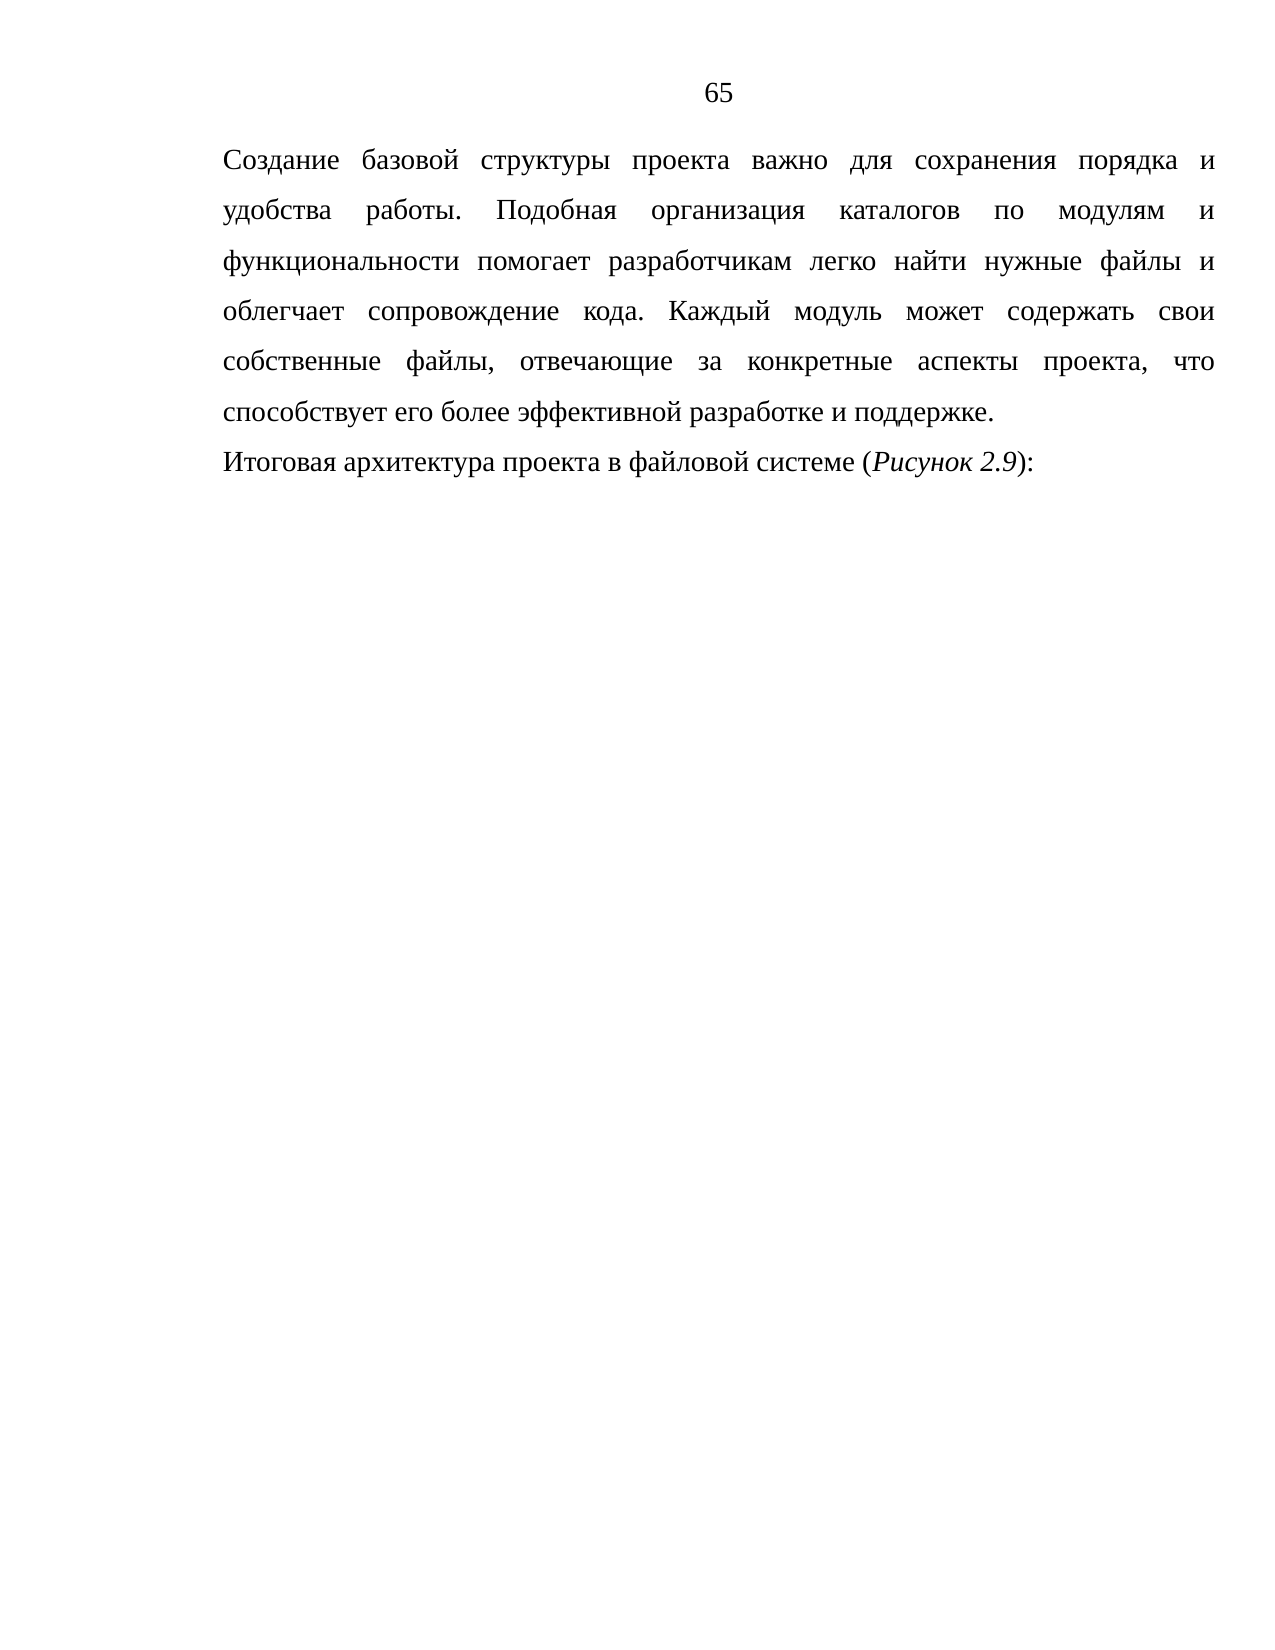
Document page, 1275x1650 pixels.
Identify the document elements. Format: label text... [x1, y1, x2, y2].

list Создание базовой структуры проекта важно для сохранения порядка и удобства работы. Подобная организация каталогов по модулям и функциональности помогает разработчикам легко найти нужные файлы и облегчает сопровождение кода. Каждый модуль может содержать свои собственные файлы, отвечающие за конкретные аспекты проекта, что способствует его более эффективной разработке и поддержке. [223, 142, 1216, 427]
